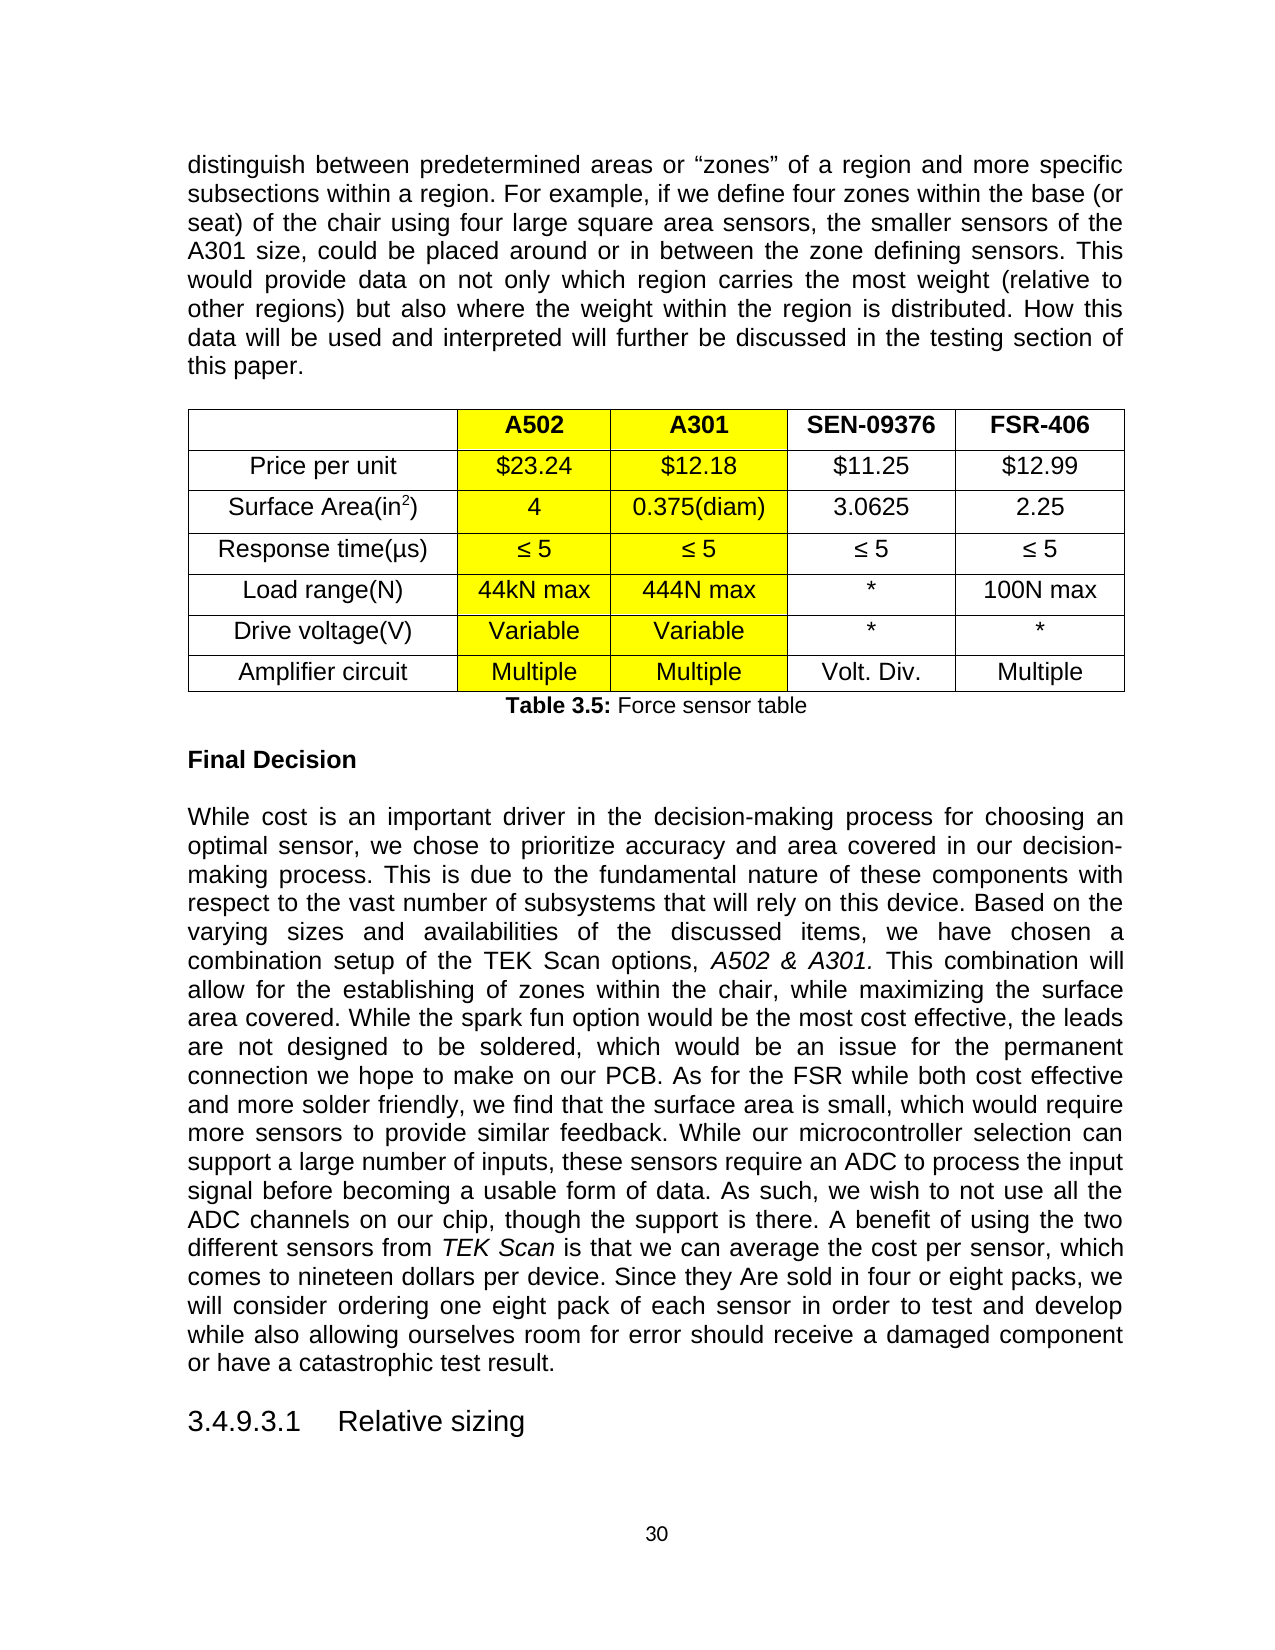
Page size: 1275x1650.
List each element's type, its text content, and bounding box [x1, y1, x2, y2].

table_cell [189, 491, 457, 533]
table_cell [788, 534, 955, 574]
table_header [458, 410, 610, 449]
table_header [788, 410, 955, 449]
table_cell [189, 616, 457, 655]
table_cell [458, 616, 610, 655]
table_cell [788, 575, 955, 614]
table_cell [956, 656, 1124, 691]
text Final Decision [187, 718, 1125, 773]
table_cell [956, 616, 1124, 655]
subtitle Relative sizing [187, 1403, 1125, 1437]
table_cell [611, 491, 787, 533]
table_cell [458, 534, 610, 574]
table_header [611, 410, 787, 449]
text While cost is an important driver in the decision-making process for choosing an optimal sensor, we chose to prioritize accuracy and area covered in our decision-making process. This is due to the fundamental nature of these components with respect to the vast number of subsystems that will rely on this device. Based on the varying sizes and availabilities of the discussed items, we have chosen a combination setup of the TEK Scan options, A502 & A301. This combination will allow for the establishing of zones within the chair, while maximizing the surface area covered. While the spark fun option would be the most cost effective, the leads are not designed to be soldered, which would be an issue for the permanent connection we hope to make on our PCB. As for the FSR while both cost effective and more solder friendly, we find that the surface area is small, which would require more sensors to provide similar feedback. While our microcontroller selection can support a large number of inputs, these sensors require an ADC to process the input signal before becoming a usable form of data. As such, we wish to not use all the ADC channels on our chip, though the support is there. A benefit of using the two different sensors from TEK Scan is that we can average the cost per sensor, which comes to nineteen dollars per device. Since they Are sold in four or eight packs, we will consider ordering one eight pack of each sensor in order to test and develop while also allowing ourselves room for error should receive a damaged component or have a catastrophic test result. [187, 802, 1125, 1377]
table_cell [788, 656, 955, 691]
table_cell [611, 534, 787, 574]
text Table 3.5: Force sensor table [187, 692, 1125, 718]
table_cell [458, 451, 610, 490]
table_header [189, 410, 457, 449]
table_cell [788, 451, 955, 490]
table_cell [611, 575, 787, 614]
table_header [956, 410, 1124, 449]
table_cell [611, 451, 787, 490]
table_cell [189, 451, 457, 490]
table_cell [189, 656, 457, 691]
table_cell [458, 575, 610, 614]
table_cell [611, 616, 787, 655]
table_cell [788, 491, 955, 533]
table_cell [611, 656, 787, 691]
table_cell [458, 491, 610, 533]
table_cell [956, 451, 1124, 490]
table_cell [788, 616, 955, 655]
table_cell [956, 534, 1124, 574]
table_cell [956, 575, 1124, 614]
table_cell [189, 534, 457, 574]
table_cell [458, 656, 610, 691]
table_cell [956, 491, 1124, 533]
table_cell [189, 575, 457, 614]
